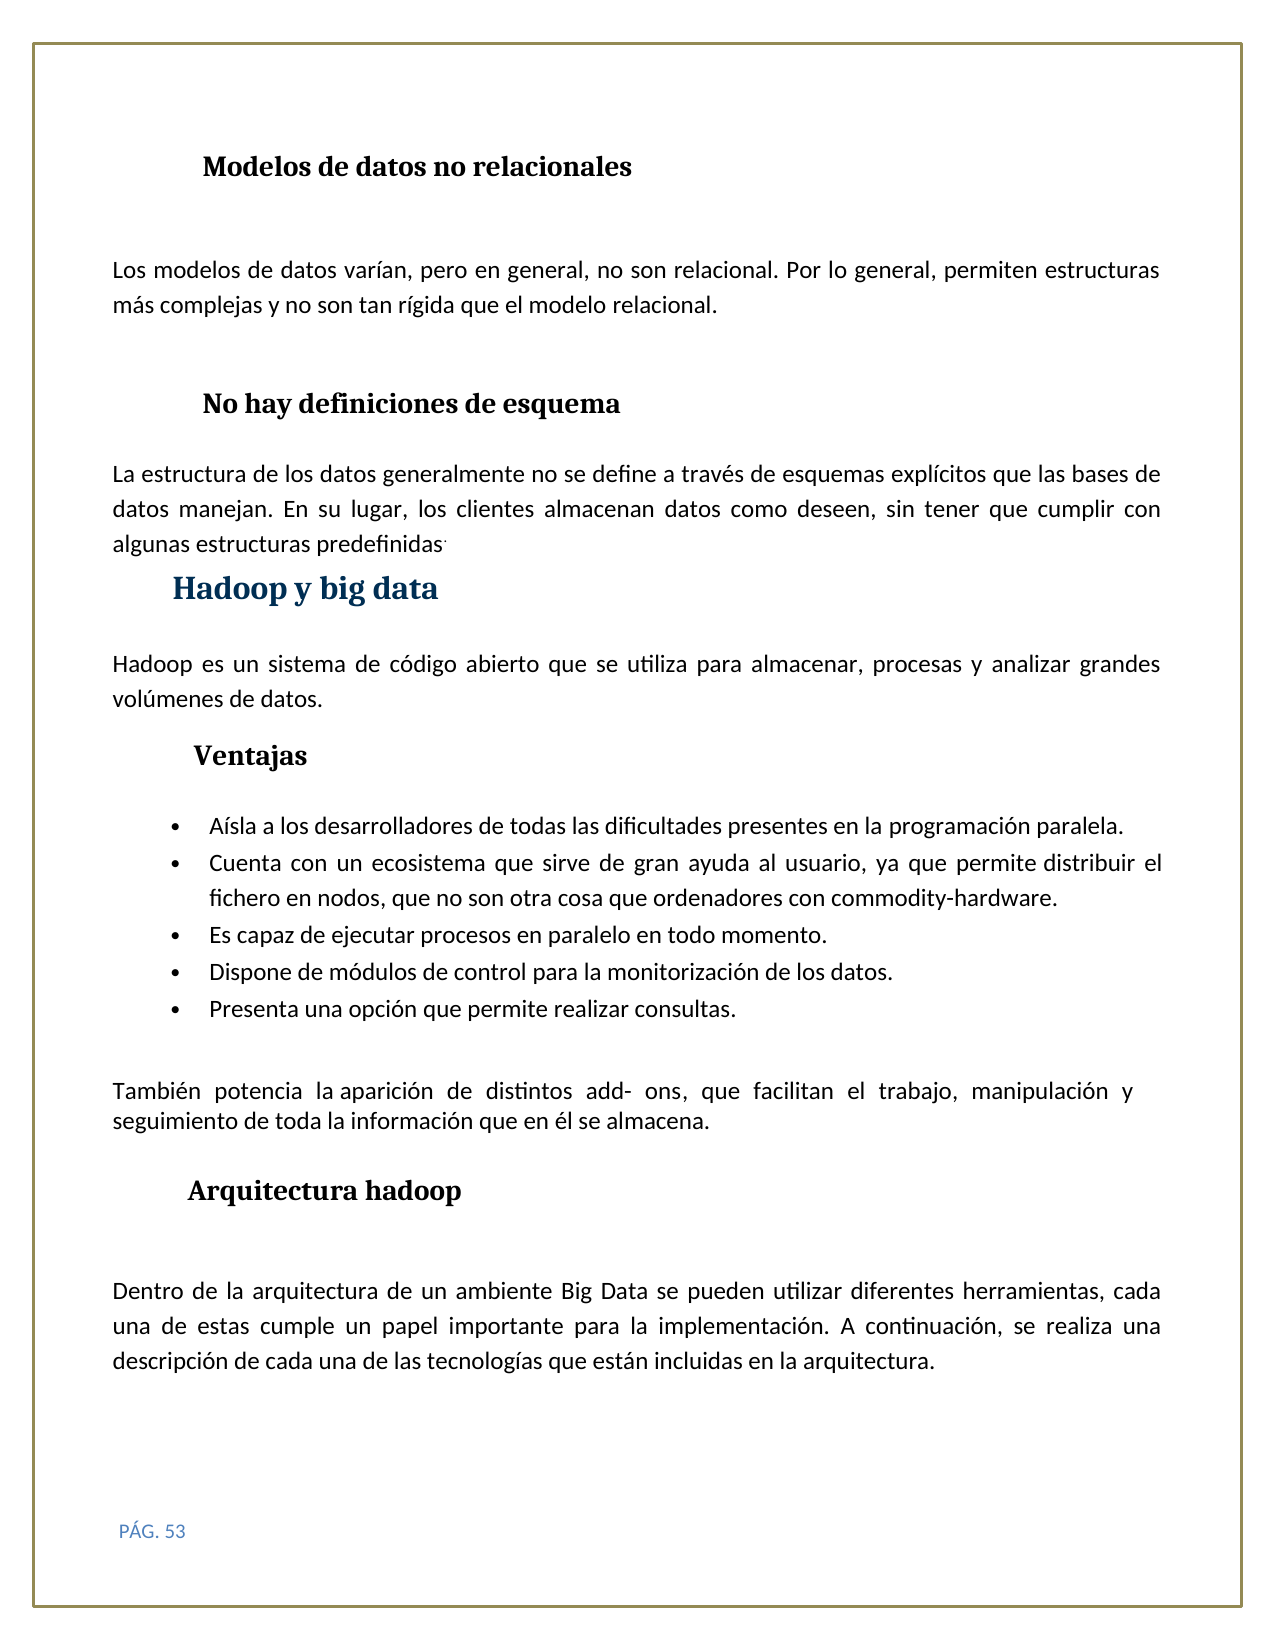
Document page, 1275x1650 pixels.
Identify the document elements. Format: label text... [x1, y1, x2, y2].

text Hadoop es un sistema de código abierto que se utiliza para almacenar, procesas y analizar grandes volúmenes de datos. [112, 648, 1162, 713]
subtitle Hadoop y big data [172, 569, 1162, 608]
text Los modelos de datos varían, pero en general, no son relacional. Por lo general, permiten estructuras más complejas y no son tan rígida que el modelo relacional. [112, 254, 1162, 319]
list Es capaz de ejecutar procesos en paralelo en todo momento. [172, 919, 1162, 949]
list Dispone de módulos de control para la monitorización de los datos. [172, 956, 1162, 987]
list Presenta una opción que permite realizar consultas. [172, 993, 1162, 1024]
text También potencia la aparición de distintos add- ons, que facilitan el trabajo, manipulación y seguimiento de toda la información que en él se almacena. [112, 1075, 1134, 1136]
subtitle Arquitectura hadoop [187, 1174, 1162, 1208]
subtitle Modelos de datos no relacionales [202, 150, 1162, 183]
subtitle Ventajas [187, 739, 1162, 772]
text La estructura de los datos generalmente no se define a través de esquemas explícitos que las bases de datos manejan. En su lugar, los clientes almacenan datos como deseen, sin tener que cumplir con algunas estructuras predefinidas. [112, 458, 1162, 558]
text Dentro de la arquitectura de un ambiente Big Data se pueden utilizar diferentes herramientas, cada una de estas cumple un papel importante para la implementación. A continuación, se realiza una descripción de cada una de las tecnologías que están incluidas en la arquitectura. [112, 1276, 1162, 1376]
subtitle No hay definiciones de esquema [202, 387, 1162, 420]
list Cuenta con un ecosistema que sirve de gran ayuda al usuario, ya que permite distribuir el fichero en nodos, que no son otra cosa que ordenadores con commodity-hardware. [172, 847, 1162, 912]
list Aísla a los desarrolladores de todas las dificultades presentes en la programación paralela. [172, 810, 1162, 840]
